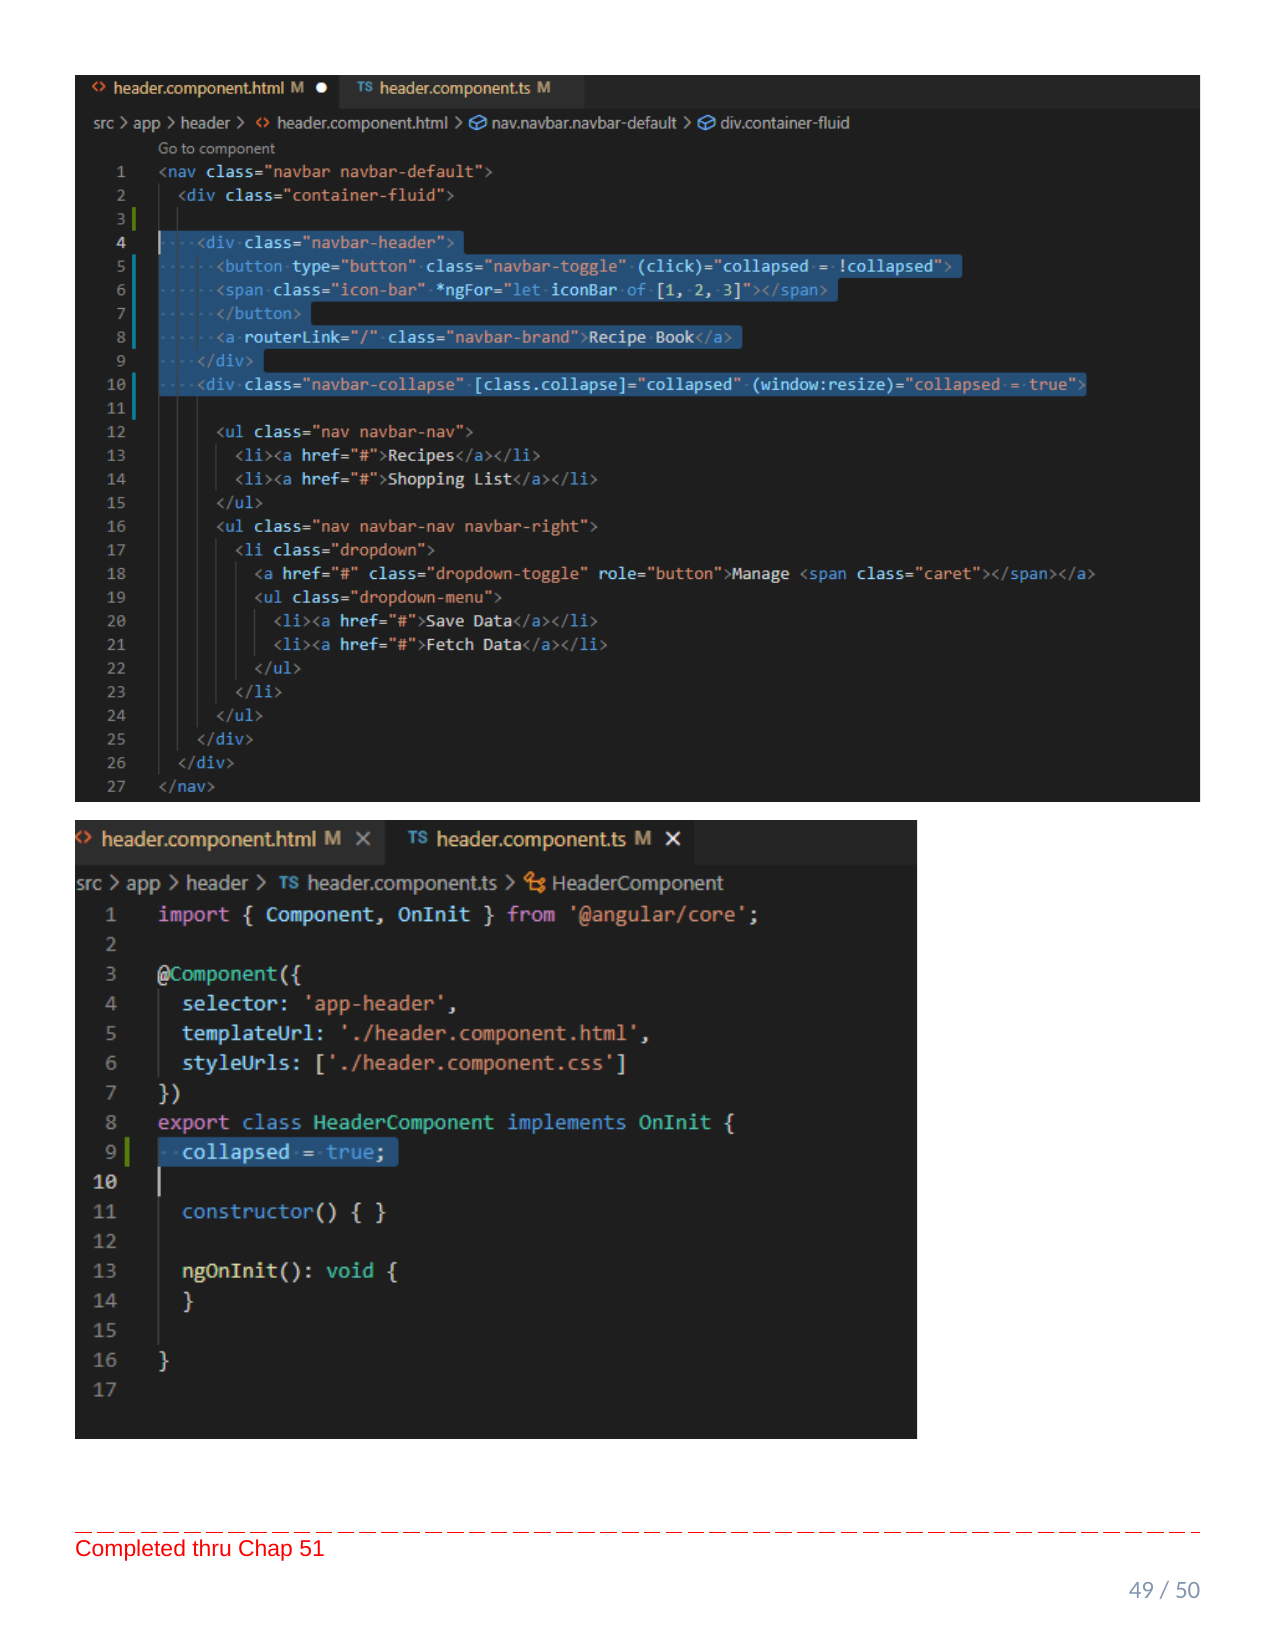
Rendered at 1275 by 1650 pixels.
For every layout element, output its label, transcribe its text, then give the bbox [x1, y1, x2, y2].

text Completed thru Chap 51 [75, 1532, 1200, 1561]
picture [75, 820, 918, 1439]
picture [75, 75, 1200, 802]
